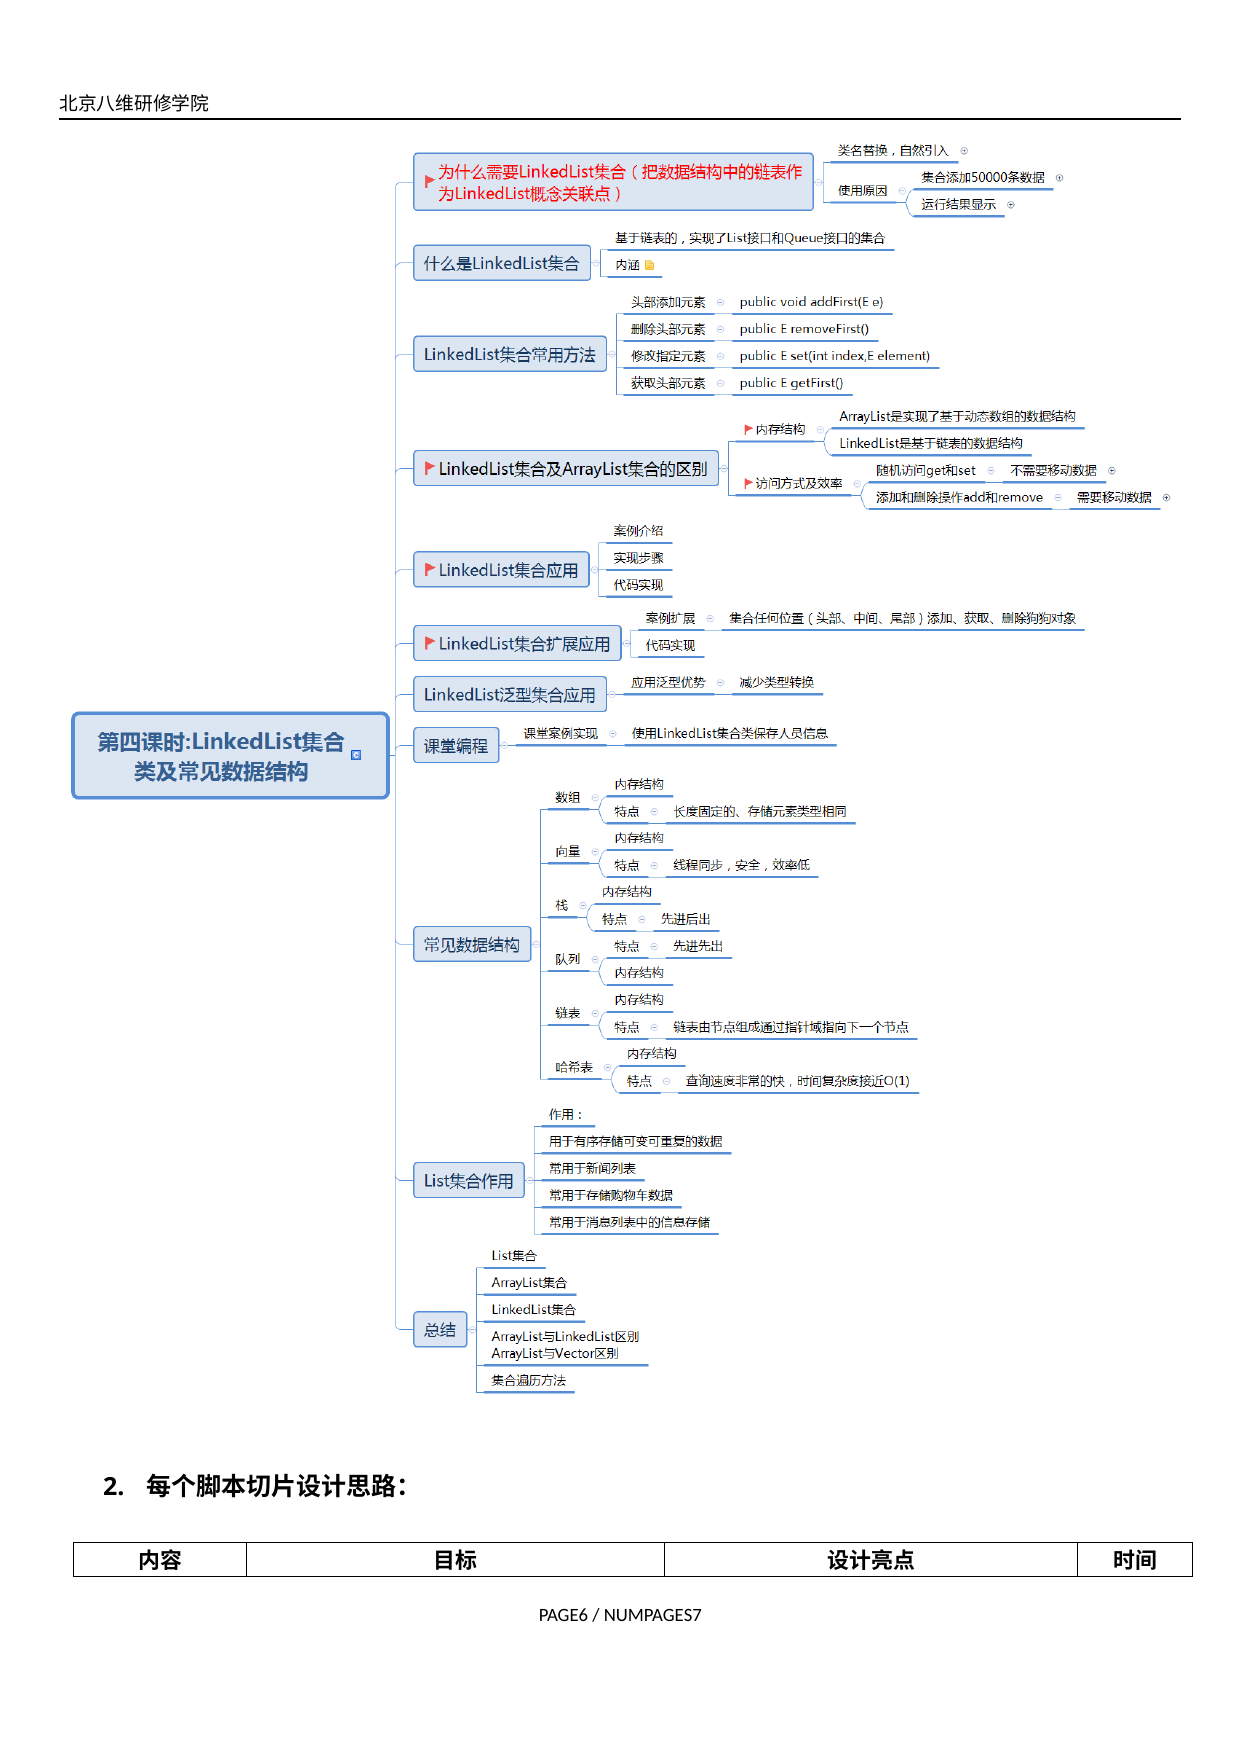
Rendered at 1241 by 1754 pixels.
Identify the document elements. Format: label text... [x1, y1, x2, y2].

list 每个脚本切片设计思路： [103, 1452, 1181, 1517]
table_header 设计亮点 [665, 1543, 1077, 1576]
picture [59, 127, 1181, 1404]
table_header 时间 [1078, 1543, 1192, 1576]
table_header 目标 [247, 1543, 664, 1576]
table_header 内容 [74, 1543, 246, 1576]
